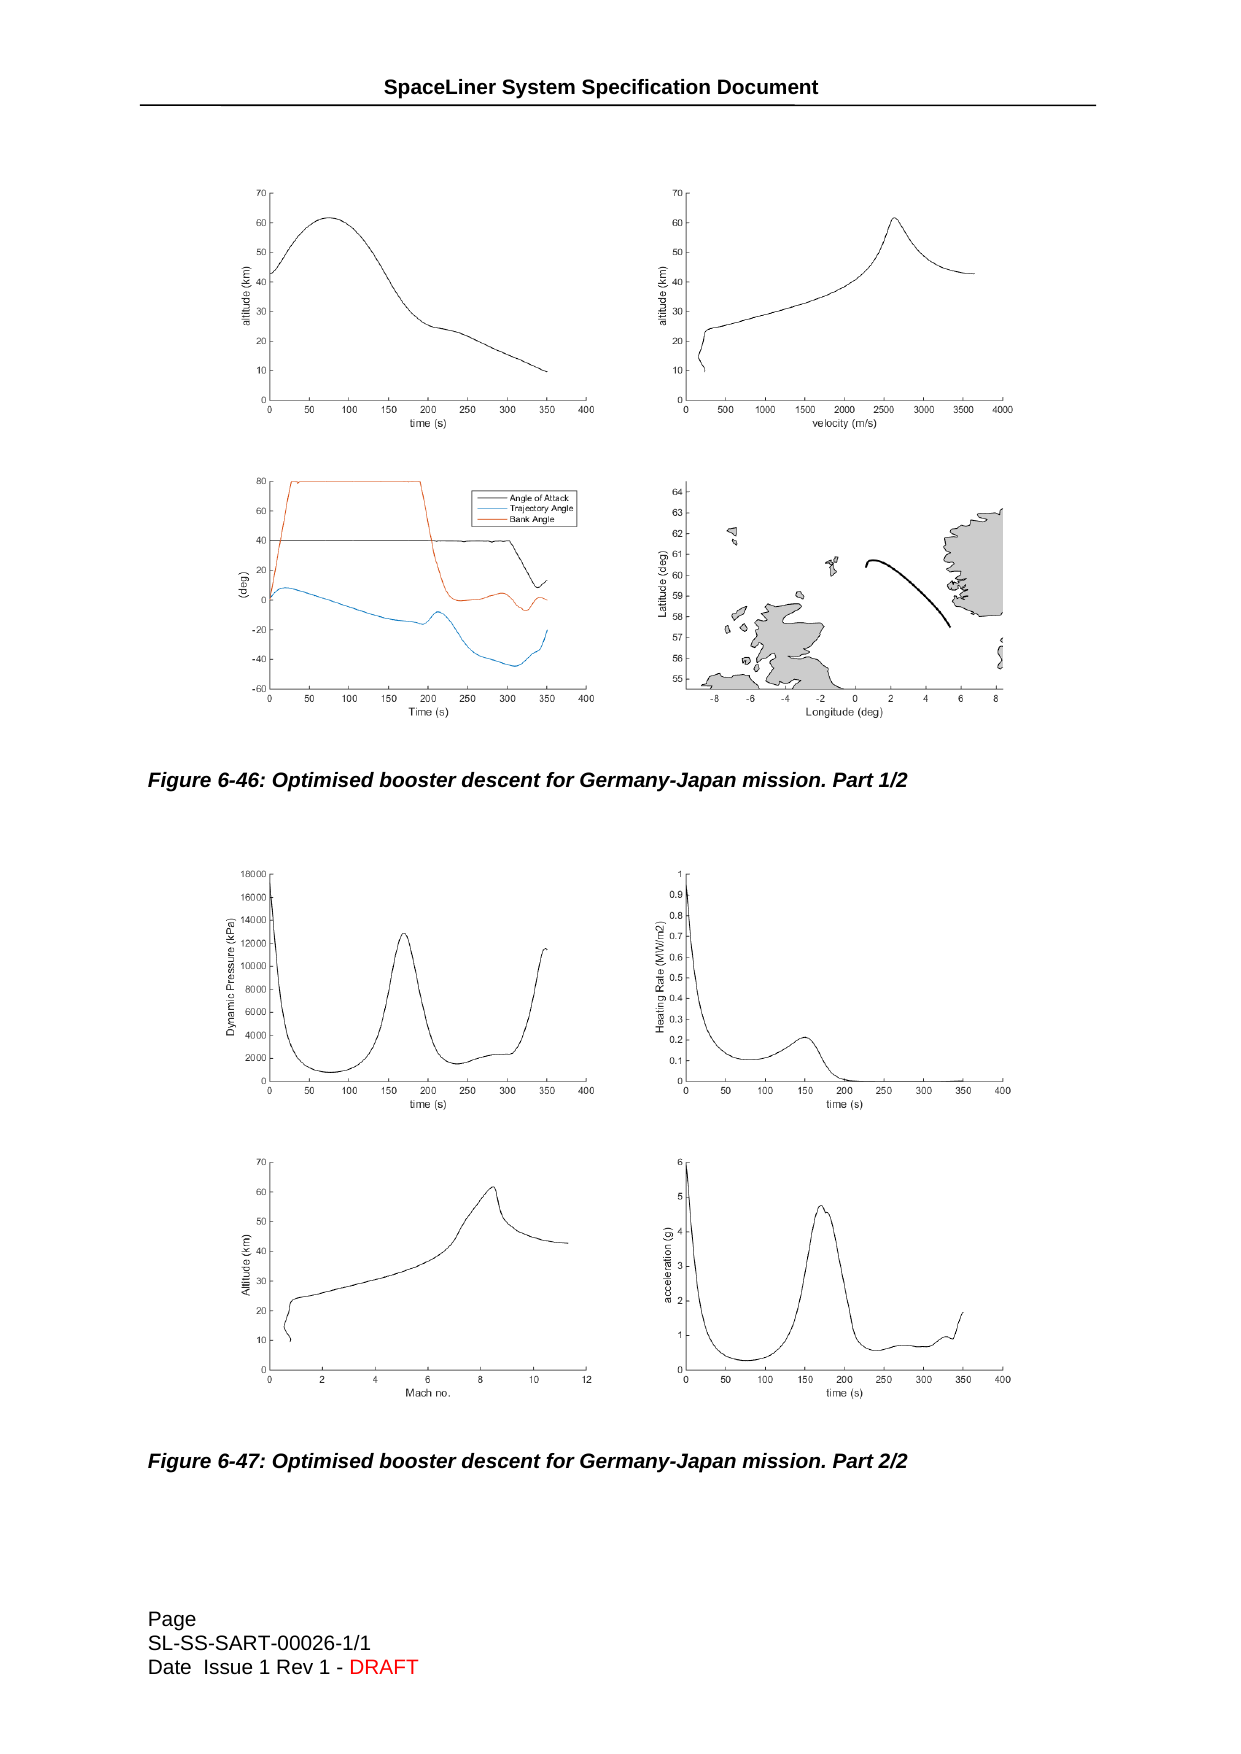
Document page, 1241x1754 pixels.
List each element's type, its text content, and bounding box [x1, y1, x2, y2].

picture [147, 828, 1092, 1437]
picture [147, 147, 1092, 756]
